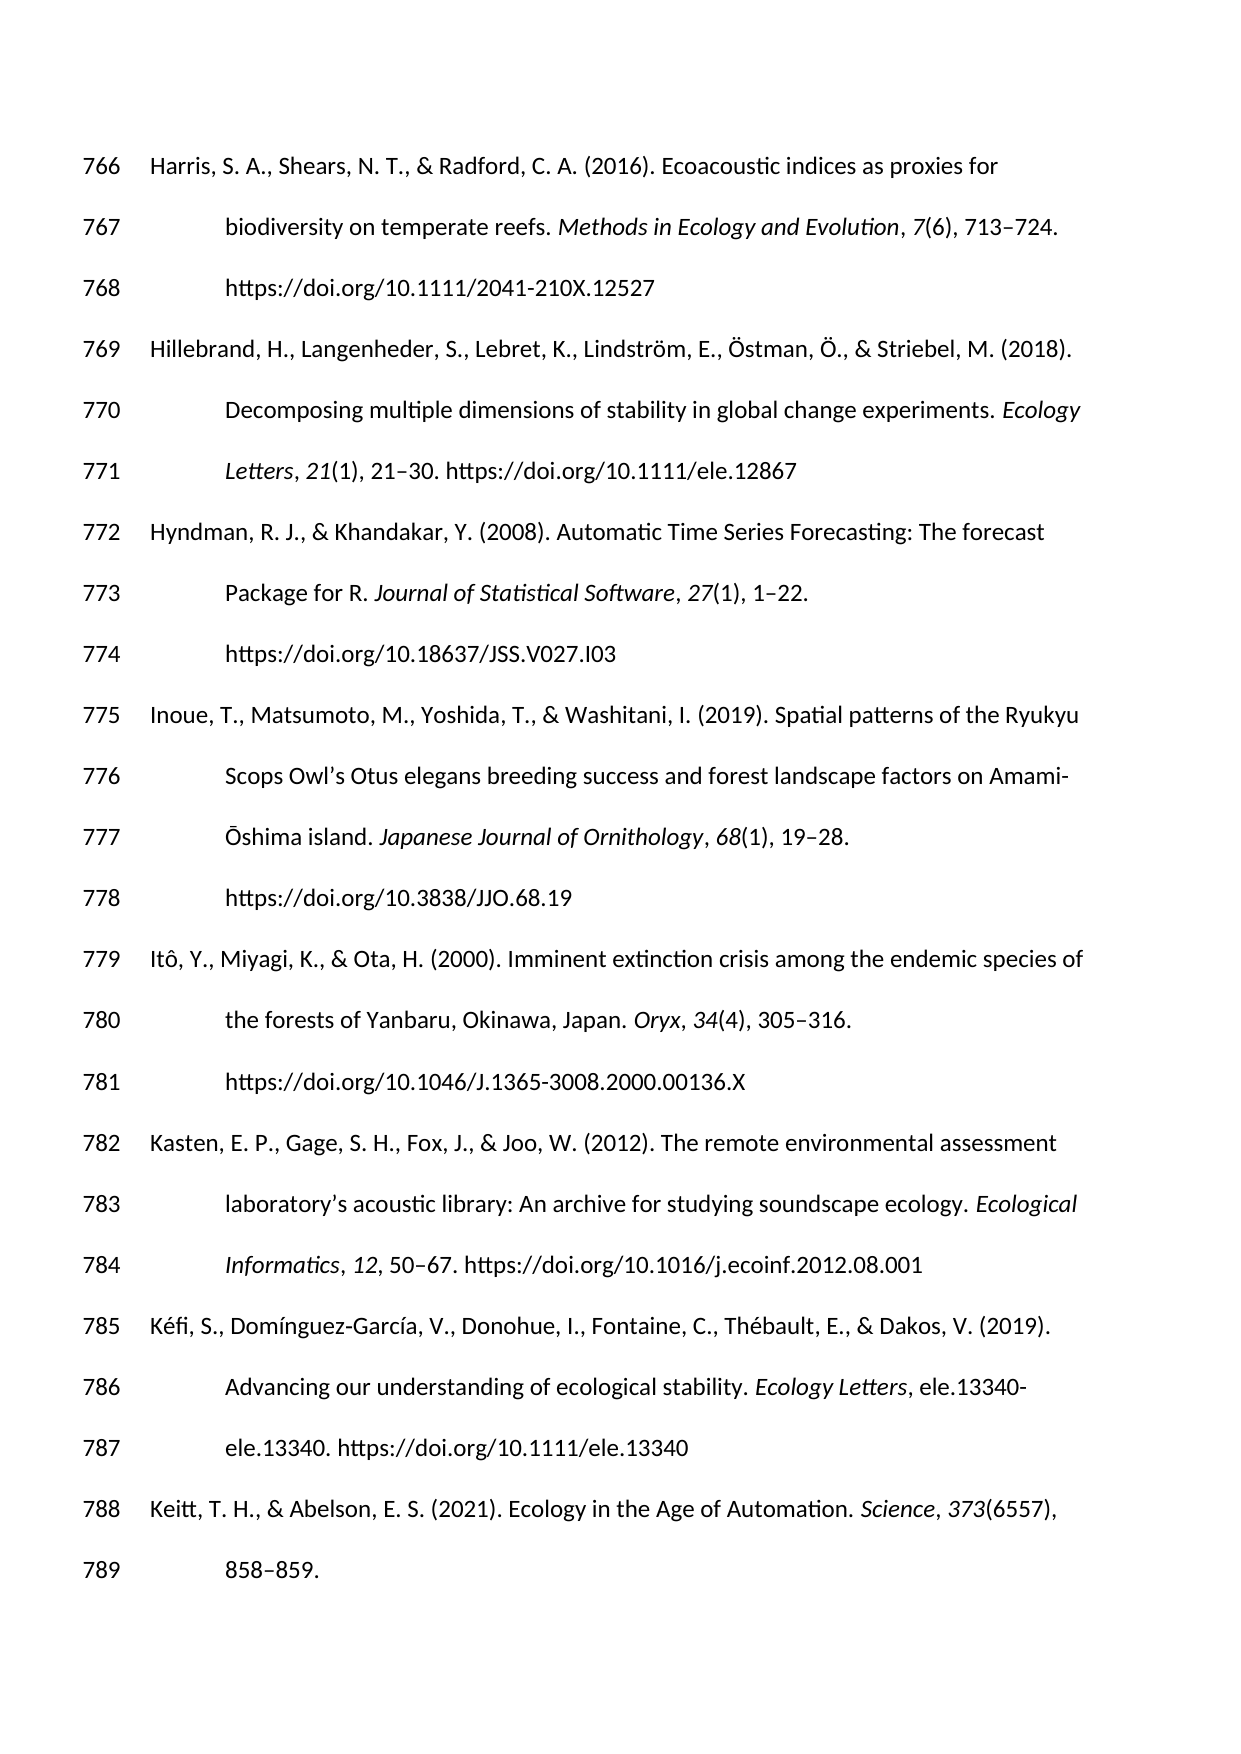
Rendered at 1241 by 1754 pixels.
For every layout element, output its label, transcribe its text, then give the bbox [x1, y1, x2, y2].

text Harris, S. A., Shears, N. T., & Radford, C. A. (2016). Ecoacoustic indices as proxies for biodiversity on temperate reefs. Methods in Ecology and Evolution, 7(6), 713–724. https://doi.org/10.1111/2041-210X.12527 [150, 150, 1090, 303]
text Hyndman, R. J., & Khandakar, Y. (2008). Automatic Time Series Forecasting: The forecast Package for R. Journal of Statistical Software, 27(1), 1–22. https://doi.org/10.18637/JSS.V027.I03 [150, 516, 1090, 669]
text Itô, Y., Miyagi, K., & Ota, H. (2000). Imminent extinction crisis among the endemic species of the forests of Yanbaru, Okinawa, Japan. Oryx, 34(4), 305–316. https://doi.org/10.1046/J.1365-3008.2000.00136.X [150, 943, 1090, 1096]
text Kéfi, S., Domínguez‐García, V., Donohue, I., Fontaine, C., Thébault, E., & Dakos, V. (2019). Advancing our understanding of ecological stability. Ecology Letters, ele.13340-ele.13340. https://doi.org/10.1111/ele.13340 [150, 1310, 1090, 1462]
text Hillebrand, H., Langenheder, S., Lebret, K., Lindström, E., Östman, Ö., & Striebel, M. (2018). Decomposing multiple dimensions of stability in global change experiments. Ecology Letters, 21(1), 21–30. https://doi.org/10.1111/ele.12867 [150, 333, 1090, 486]
text Kasten, E. P., Gage, S. H., Fox, J., & Joo, W. (2012). The remote environmental assessment laboratory’s acoustic library: An archive for studying soundscape ecology. Ecological Informatics, 12, 50–67. https://doi.org/10.1016/j.ecoinf.2012.08.001 [150, 1127, 1090, 1279]
text Keitt, T. H., & Abelson, E. S. (2021). Ecology in the Age of Automation. Science, 373(6557), 858–859. [150, 1493, 1090, 1584]
text Inoue, T., Matsumoto, M., Yoshida, T., & Washitani, I. (2019). Spatial patterns of the Ryukyu Scops Owl’s Otus elegans breeding success and forest landscape factors on Amami-Ōshima island. Japanese Journal of Ornithology, 68(1), 19–28. https://doi.org/10.3838/JJO.68.19 [150, 699, 1090, 913]
